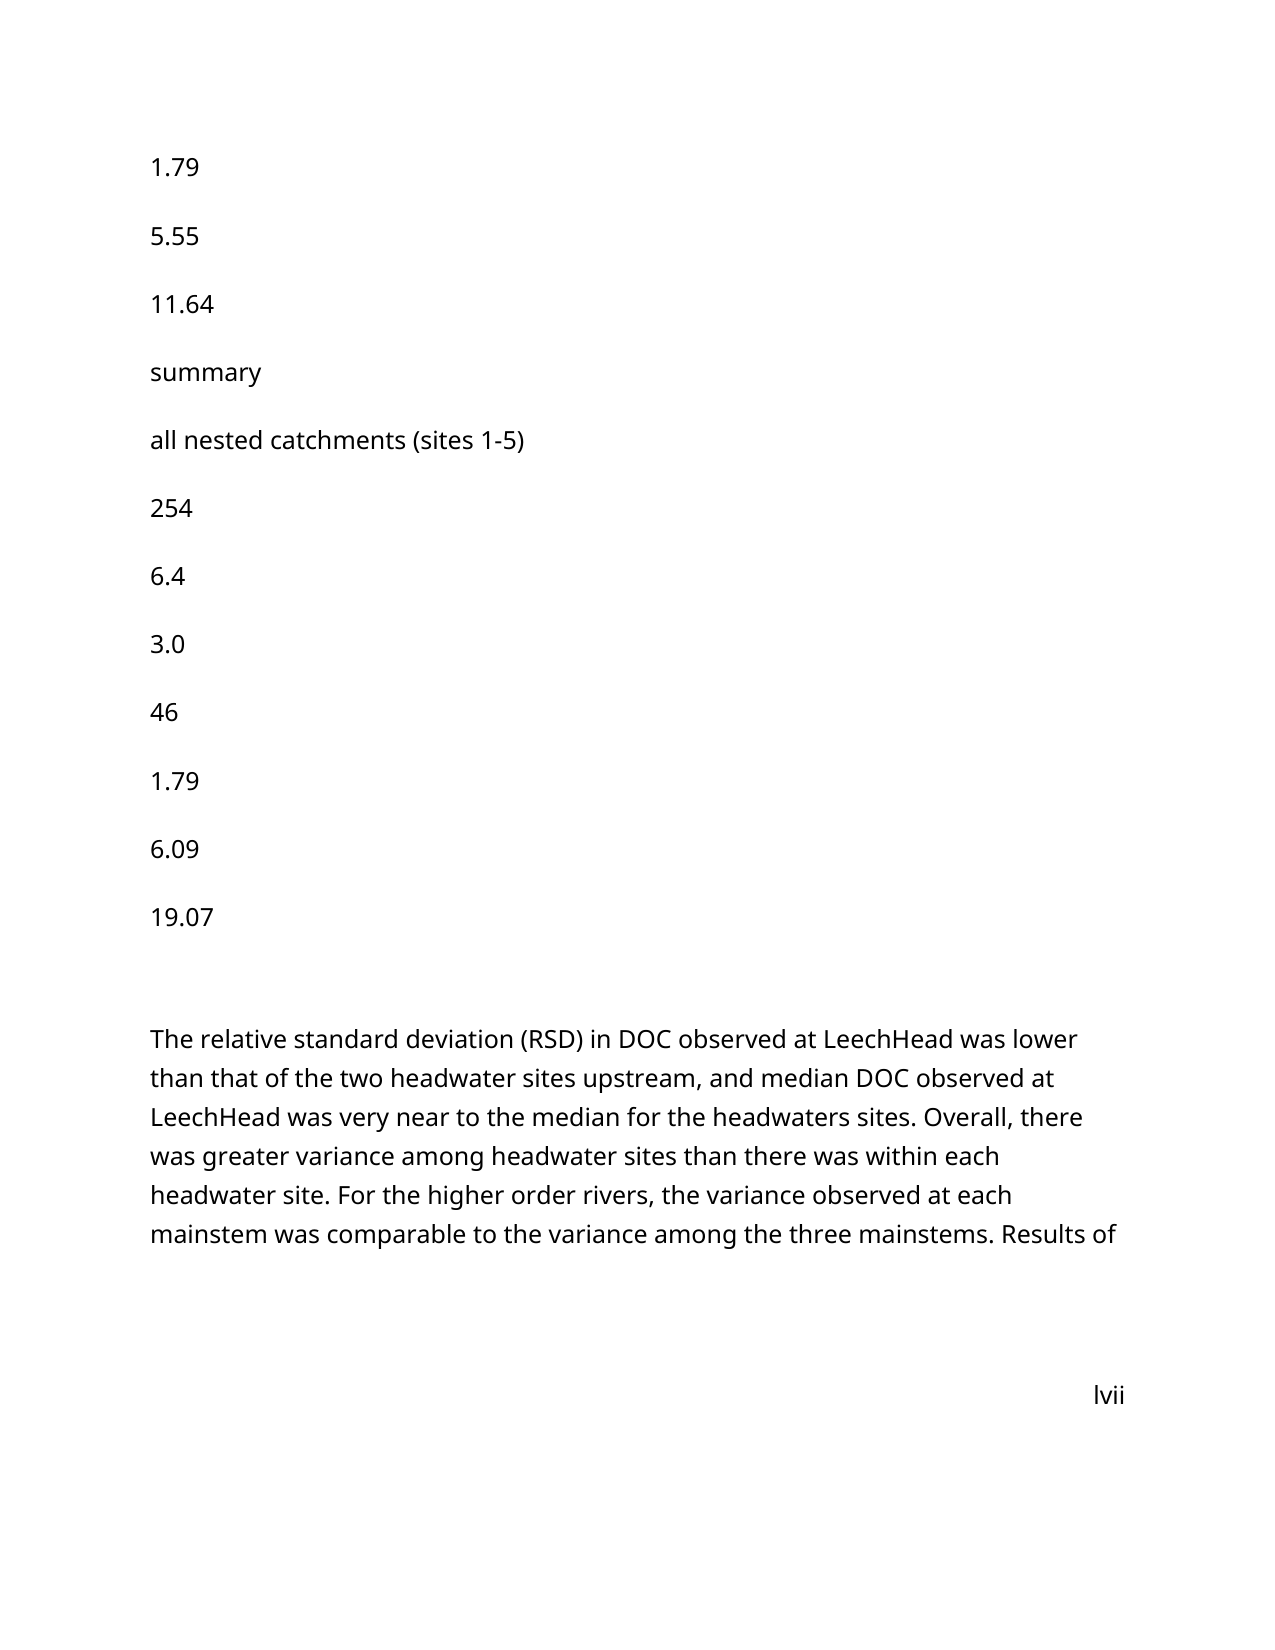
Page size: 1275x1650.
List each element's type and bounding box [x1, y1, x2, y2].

text [150, 1021, 1125, 1251]
